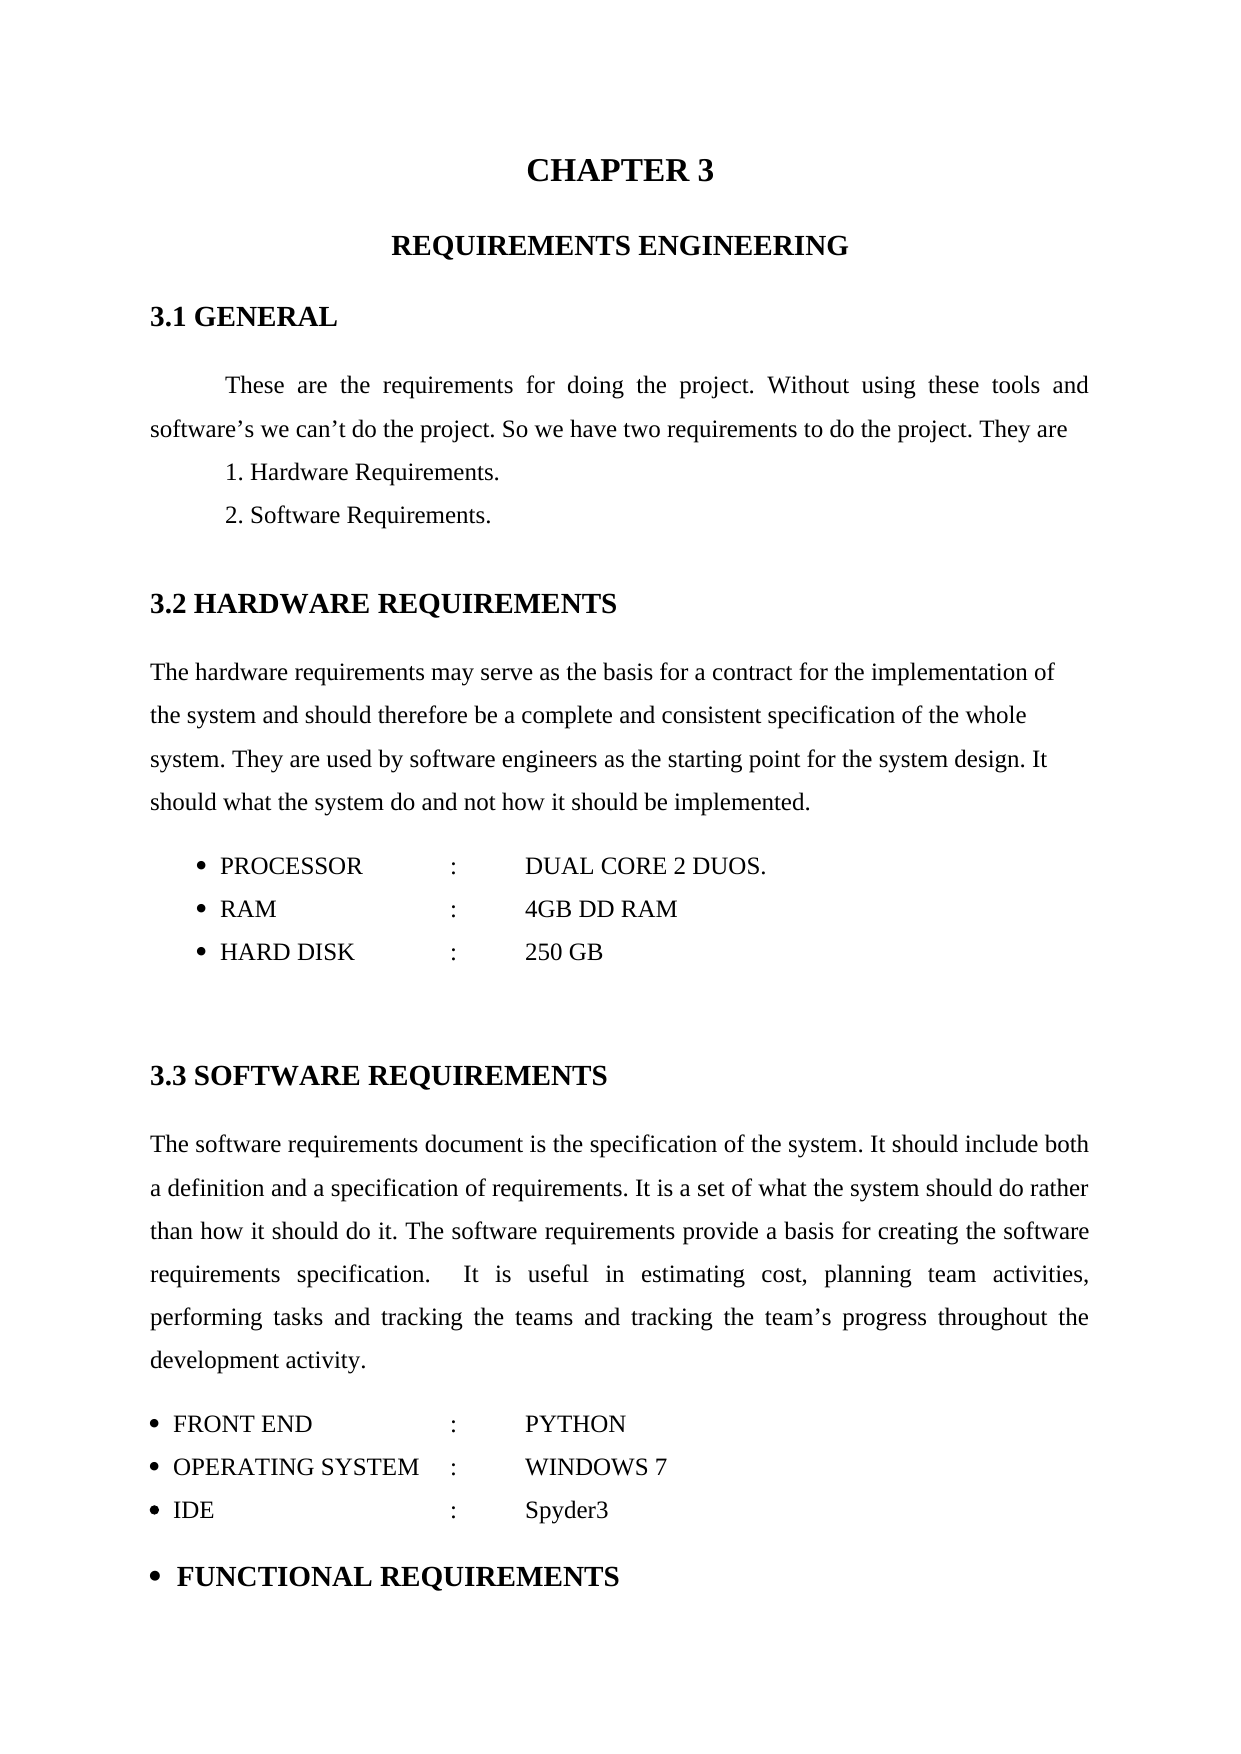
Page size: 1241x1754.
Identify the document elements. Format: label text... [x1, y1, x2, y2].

list PROCESSOR : DUAL CORE 2 DUOS. [197, 851, 1090, 879]
text The software requirements document is the specification of the system. It should include both a definition and a specification of requirements. It is a set of what the system should do rather than how it should do it. The software requirements provide a basis for creating the software requirements specification. It is useful in estimating cost, planning team activities, performing tasks and tracking the teams and tracking the team’s progress throughout the development activity. [150, 1129, 1090, 1374]
list IDE : Spyder3 [150, 1495, 1090, 1524]
list RAM : 4GB DD RAM [197, 894, 1090, 923]
text 3.3 SOFTWARE REQUIREMENTS [150, 1058, 1090, 1092]
list HARD DISK : 250 GB [197, 937, 1090, 966]
text REQUIREMENTS ENGINEERING [150, 228, 1090, 262]
list OPERATING SYSTEM : WINDOWS 7 [150, 1452, 1090, 1481]
list FUNCTIONAL REQUIREMENTS [150, 1559, 1090, 1593]
text 3.2 HARDWARE REQUIREMENTS [150, 586, 1090, 620]
text 1. Hardware Requirements. [150, 457, 1090, 486]
text 2. Software Requirements. [150, 500, 1090, 529]
text These are the requirements for doing the project. Without using these tools and software’s we can’t do the project. So we have two requirements to do the project. They are [150, 371, 1090, 442]
text 3.1 GENERAL [150, 299, 1090, 333]
text The hardware requirements may serve as the basis for a contract for the implementation of the system and should therefore be a complete and consistent specification of the whole system. They are used by software engineers as the starting point for the system design. It should what the system do and not how it should be implemented. [150, 657, 1090, 816]
list FRONT END : PYTHON [150, 1409, 1090, 1438]
text CHAPTER 3 [150, 150, 1090, 188]
